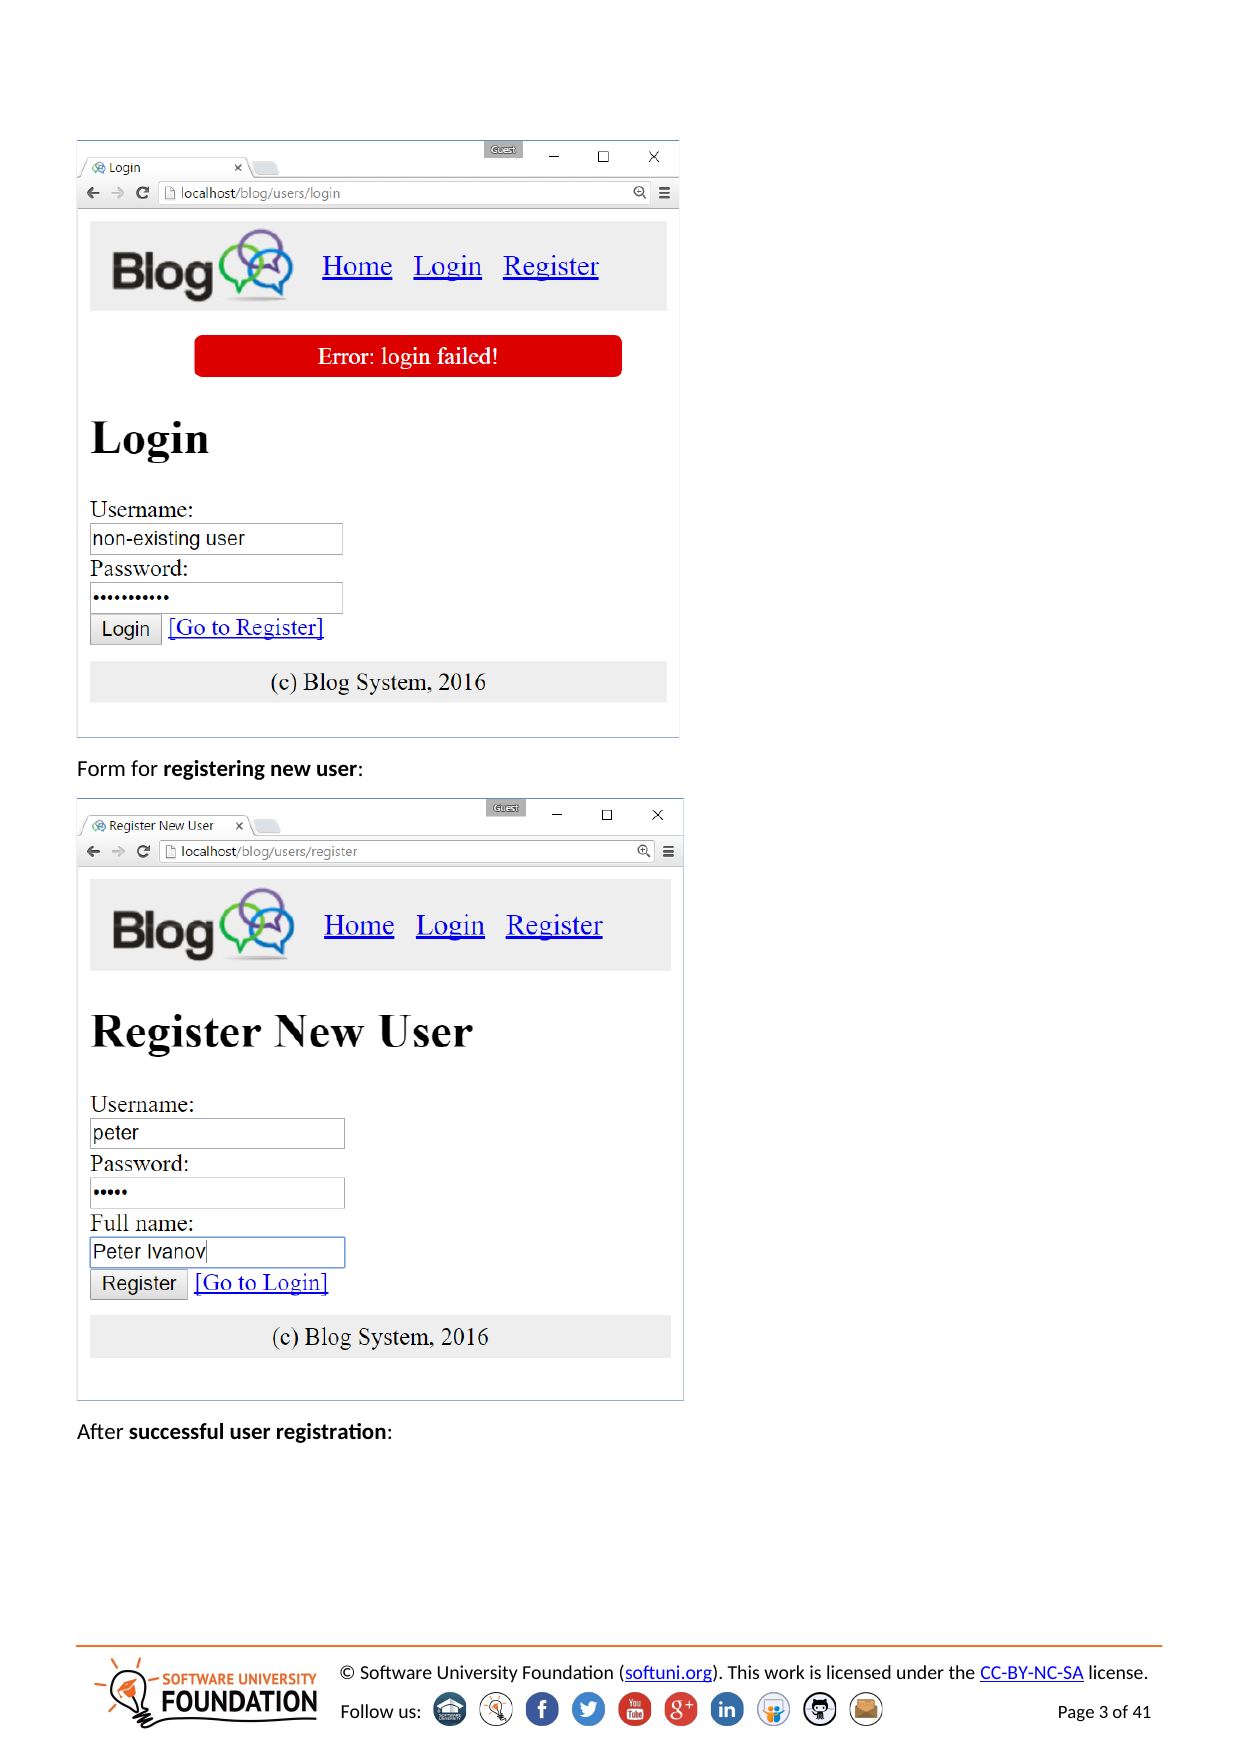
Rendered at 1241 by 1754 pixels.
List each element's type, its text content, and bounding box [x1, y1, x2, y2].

picture [93, 1656, 317, 1729]
picture [572, 1692, 605, 1726]
picture [664, 1692, 698, 1726]
picture [525, 1692, 559, 1726]
picture [849, 1692, 883, 1726]
picture [433, 1692, 467, 1726]
picture [803, 1692, 837, 1726]
picture [76, 798, 684, 1401]
picture [618, 1692, 652, 1726]
text Form for registering new user: [77, 754, 1163, 782]
picture [76, 140, 680, 738]
picture [479, 1692, 513, 1726]
picture [757, 1692, 790, 1726]
text After successful user registration: [77, 1417, 1163, 1445]
picture [710, 1692, 744, 1726]
